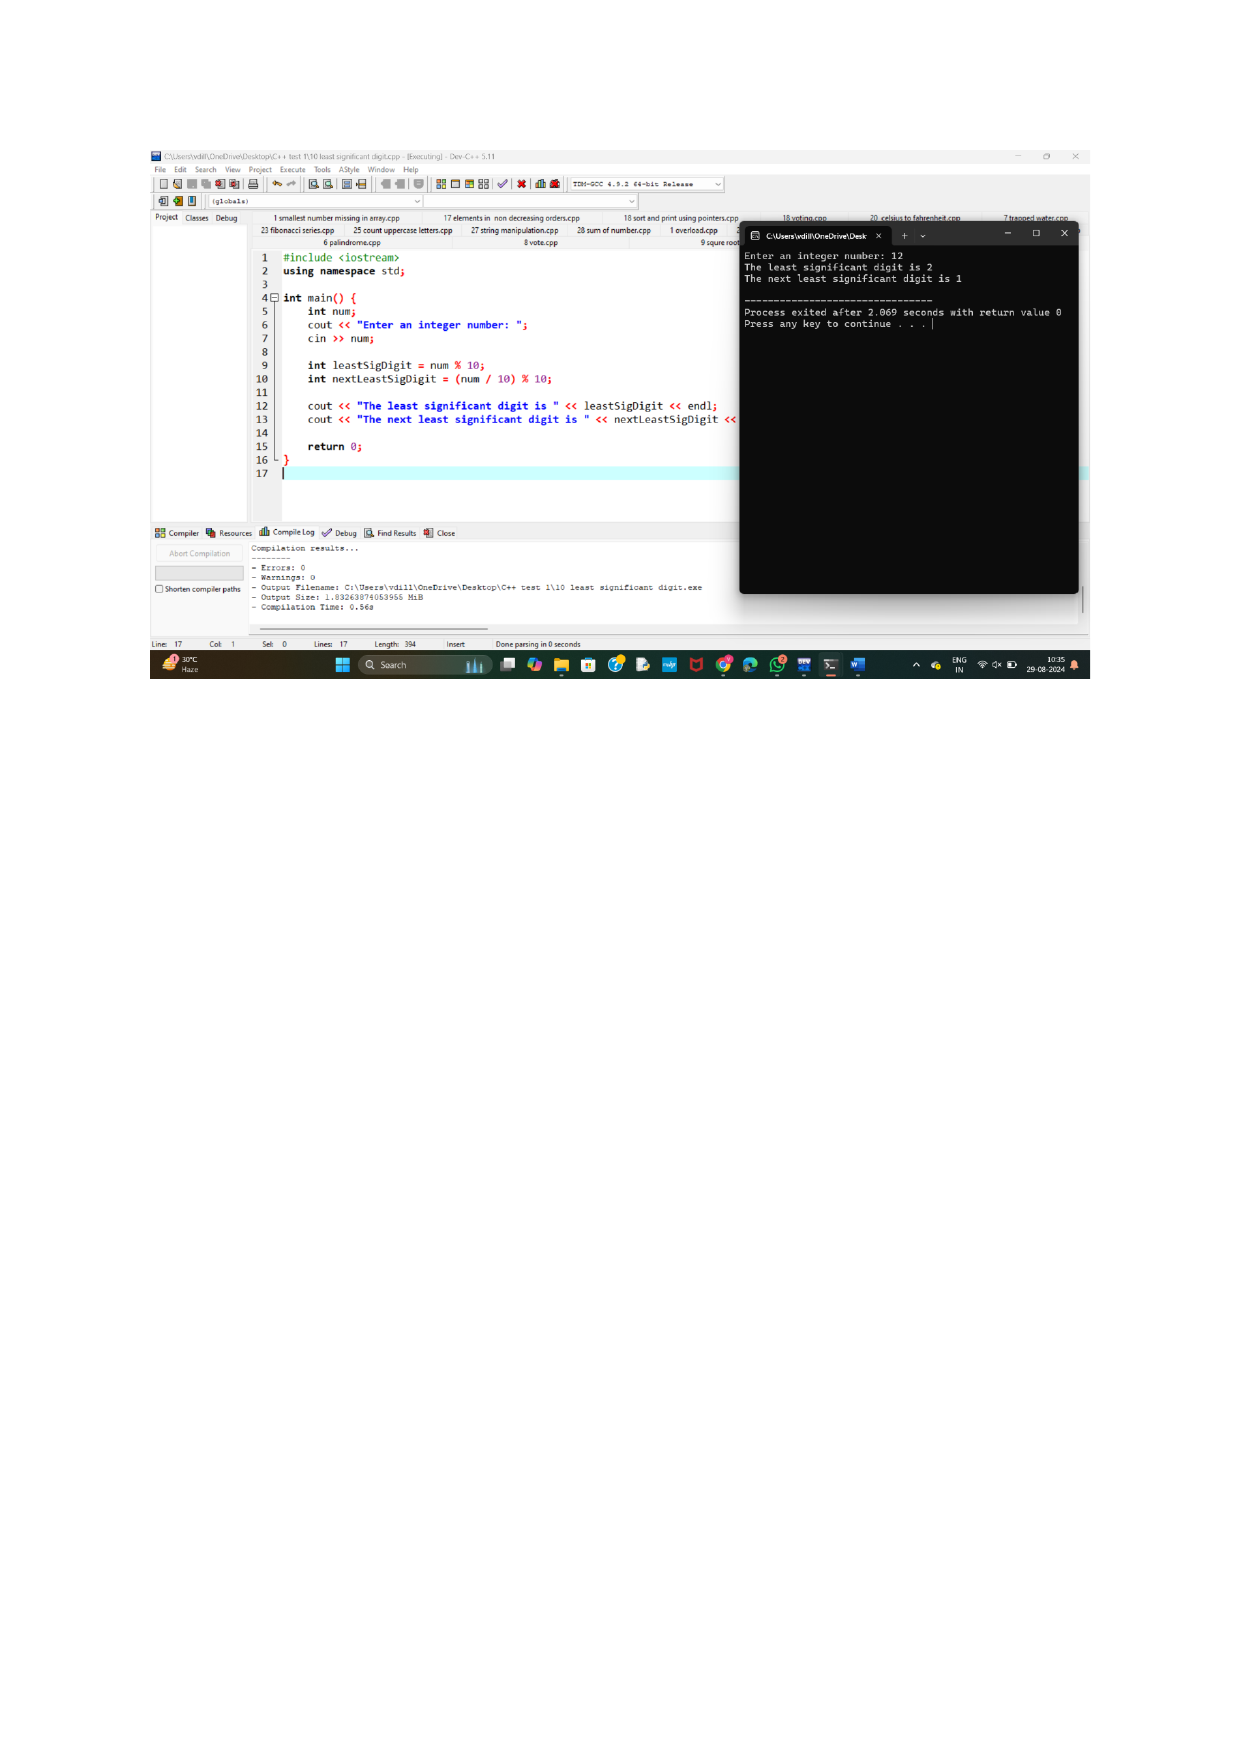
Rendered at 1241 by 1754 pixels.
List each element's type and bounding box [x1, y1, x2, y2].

picture [150, 150, 1091, 679]
